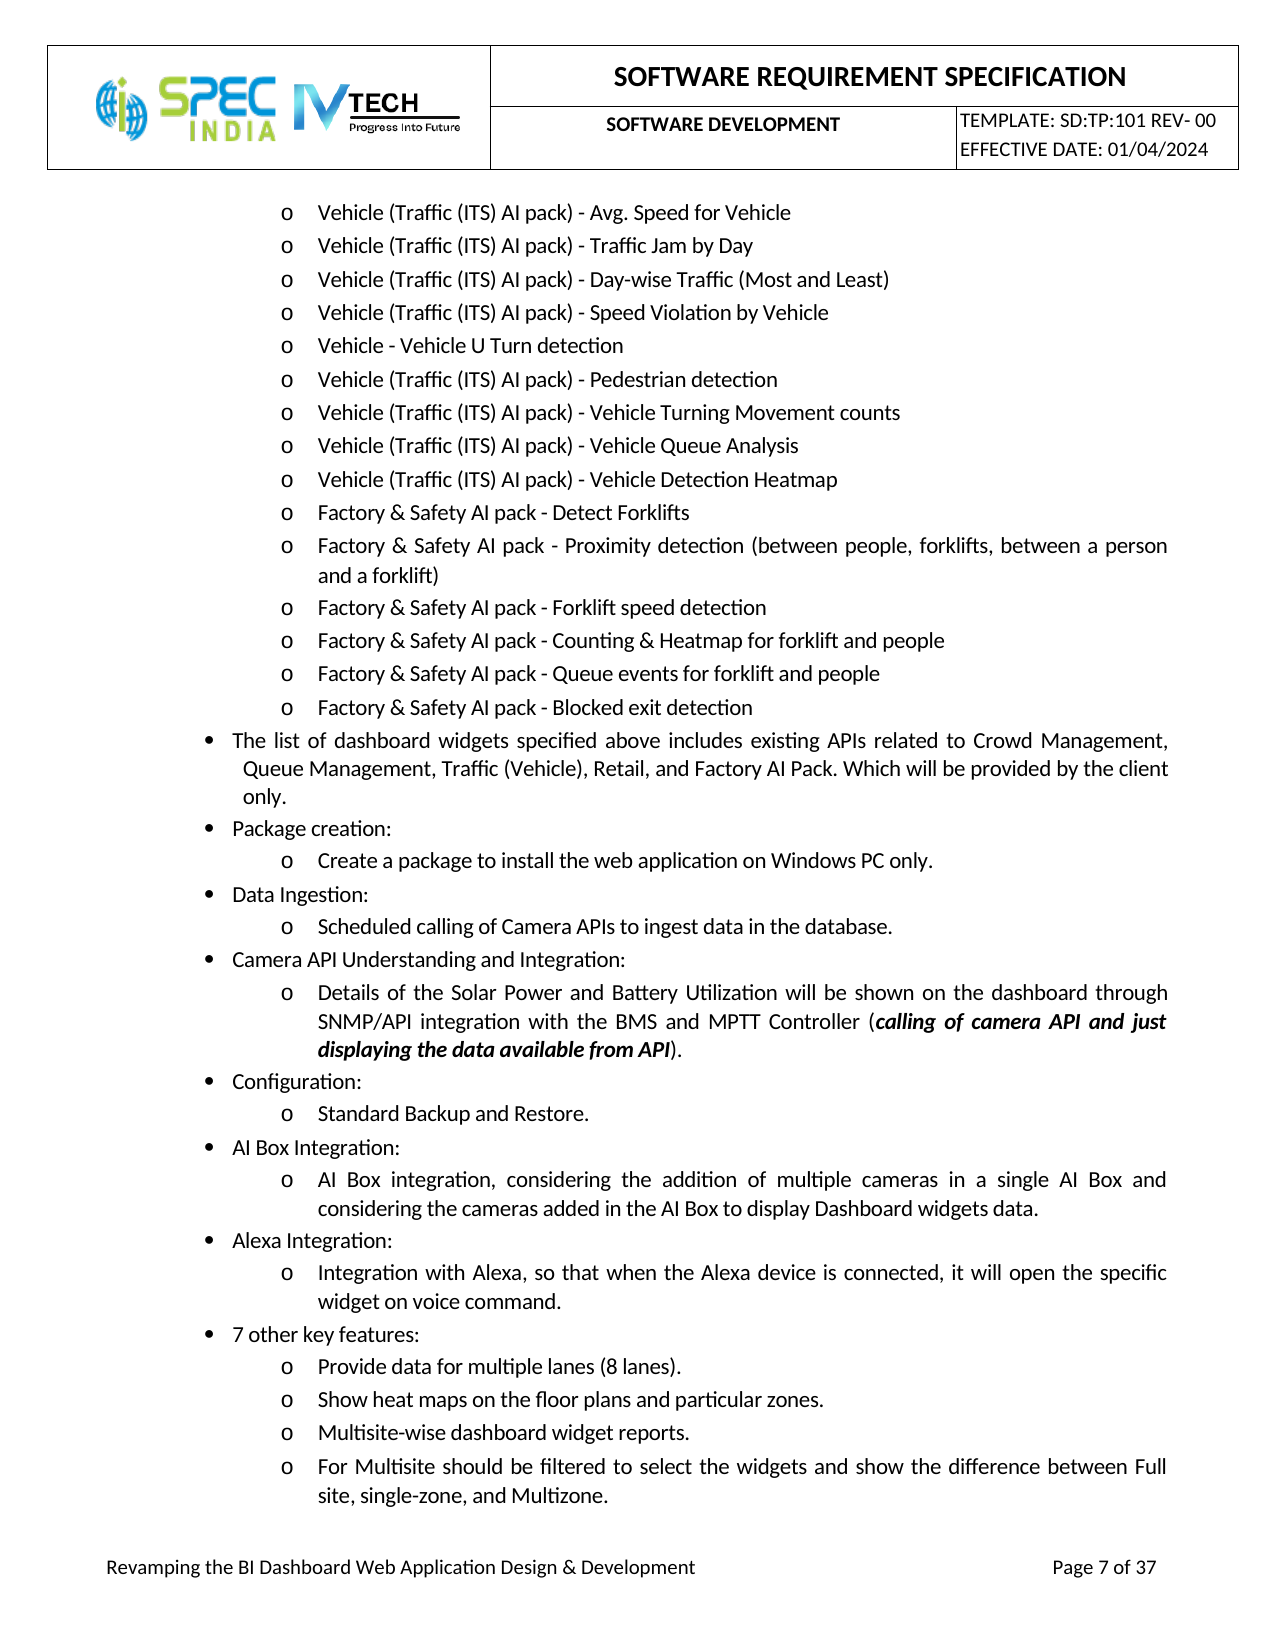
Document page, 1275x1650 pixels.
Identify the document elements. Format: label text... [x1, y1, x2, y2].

list Vehicle (Traffic (ITS) AI pack) - Speed Violation by Vehicle [280, 298, 1169, 327]
list Alexa Integration: [205, 1226, 1169, 1254]
list Data Ingestion: [205, 880, 1169, 908]
list Camera API Understanding and Integration: [205, 946, 1169, 973]
list Vehicle (Traffic (ITS) AI pack) - Pedestrian detection [280, 365, 1169, 394]
list Configuration: [205, 1067, 1169, 1095]
list Vehicle (Traffic (ITS) AI pack) - Vehicle Detection Heatmap [280, 465, 1169, 494]
picture [283, 72, 473, 143]
list Factory & Safety AI pack - Blocked exit detection [280, 693, 1169, 722]
list Vehicle (Traffic (ITS) AI pack) - Vehicle Queue Analysis [280, 432, 1169, 461]
list For Multisite should be filtered to select the widgets and show the difference between Full site, single-zone, and Multizone. [280, 1452, 1169, 1509]
list Vehicle (Traffic (ITS) AI pack) - Vehicle Turning Movement counts [280, 398, 1169, 427]
picture [96, 75, 277, 143]
picture [100, 91, 106, 104]
list Scheduled calling of Camera APIs to ingest data in the database. [280, 912, 1169, 941]
list Factory & Safety AI pack - Detect Forklifts [280, 498, 1169, 527]
list Details of the Solar Power and Battery Utilization will be shown on the dashboard through SNMP/API integration with the BMS and MPTT Controller (calling of camera API and just displaying the data available from API). [280, 978, 1169, 1063]
list Multisite-wise dashboard widget reports. [280, 1418, 1169, 1448]
list Standard Backup and Restore. [280, 1099, 1169, 1128]
list Factory & Safety AI pack - Proximity detection (between people, forklifts, between a person and a forklift) [280, 532, 1169, 589]
list Vehicle (Traffic (ITS) AI pack) - Traffic Jam by Day [280, 232, 1169, 261]
list Show heat maps on the floor plans and particular zones. [280, 1385, 1169, 1414]
list Integration with Alexa, so that when the Alexa device is connected, it will open the specific widget on voice command. [280, 1258, 1169, 1316]
list 7 other key features: [205, 1320, 1169, 1348]
list Create a package to install the web application on Windows PC only. [280, 847, 1169, 876]
list Package creation: [205, 814, 1169, 842]
list Provide data for multiple lanes (8 lanes). [280, 1352, 1169, 1381]
list Vehicle (Traffic (ITS) AI pack) - Day-wise Traffic (Most and Least) [280, 265, 1169, 294]
list Factory & Safety AI pack - Queue events for forklift and people [280, 659, 1169, 689]
list AI Box Integration: [205, 1133, 1169, 1161]
list Vehicle - Vehicle U Turn detection [280, 332, 1169, 361]
picture [107, 90, 112, 101]
list Factory & Safety AI pack - Forklift speed detection [280, 593, 1169, 622]
list Vehicle (Traffic (ITS) AI pack) - Avg. Speed for Vehicle [280, 198, 1169, 227]
list Factory & Safety AI pack - Counting & Heatmap for forklift and people [280, 626, 1169, 655]
list AI Box integration, considering the addition of multiple cameras in a single AI Box and considering the cameras added in the AI Box to display Dashboard widgets data. [280, 1165, 1169, 1222]
list The list of dashboard widgets specified above includes existing APIs related to Crowd Management, Queue Management, Traffic (Vehicle), Retail, and Factory AI Pack. Which will be provided by the client only. [205, 726, 1169, 810]
